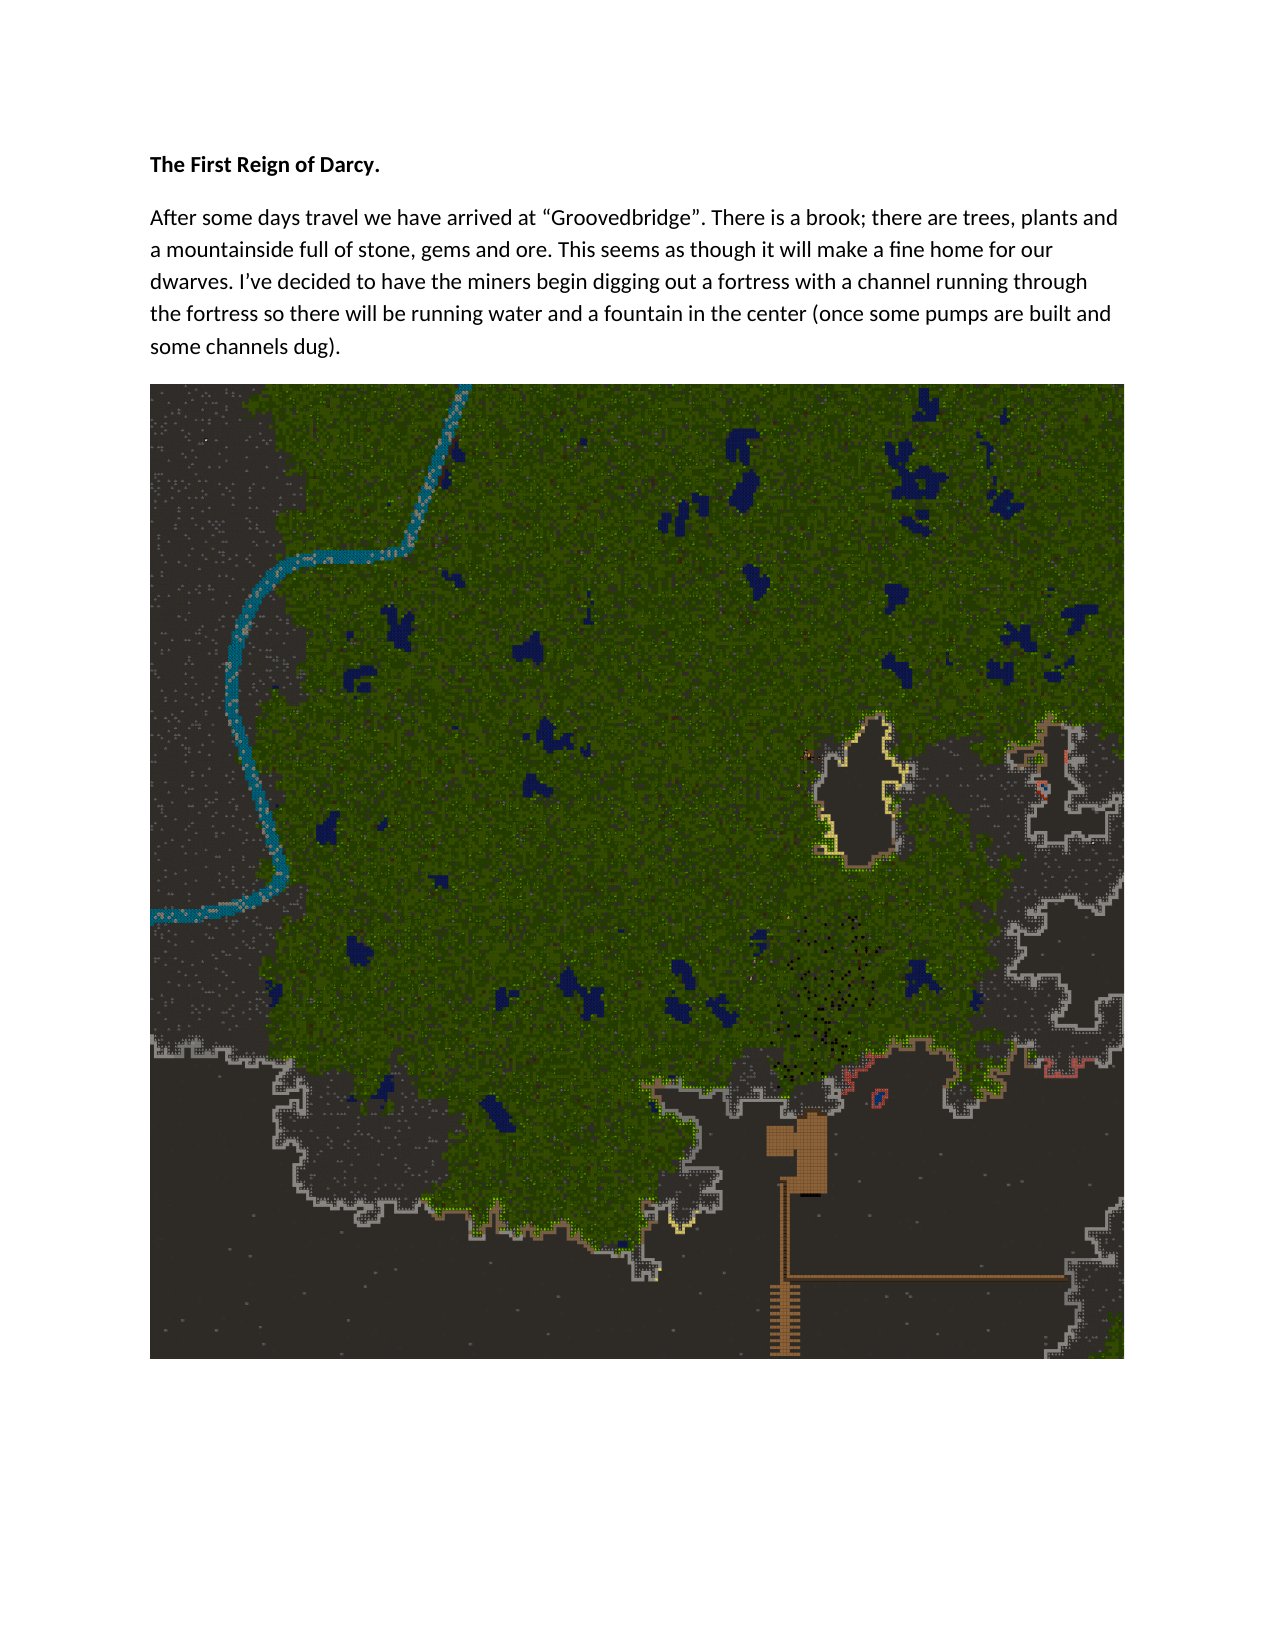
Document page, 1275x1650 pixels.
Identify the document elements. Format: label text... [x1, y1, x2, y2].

picture [208, 909, 218, 914]
text The First Reign of Darcy. [150, 150, 1125, 178]
picture [150, 384, 1125, 1359]
text After some days travel we have arrived at “Groovedbridge”. There is a brook; there are trees, plants and a mountainside full of stone, gems and ore. This seems as though it will make a fine home for our dwarves. I’ve decided to have the miners begin digging out a fortress with a channel running through the fortress so there will be running water and a fountain in the center (once some pumps are built and some channels dug). [150, 203, 1125, 360]
picture [157, 913, 165, 918]
